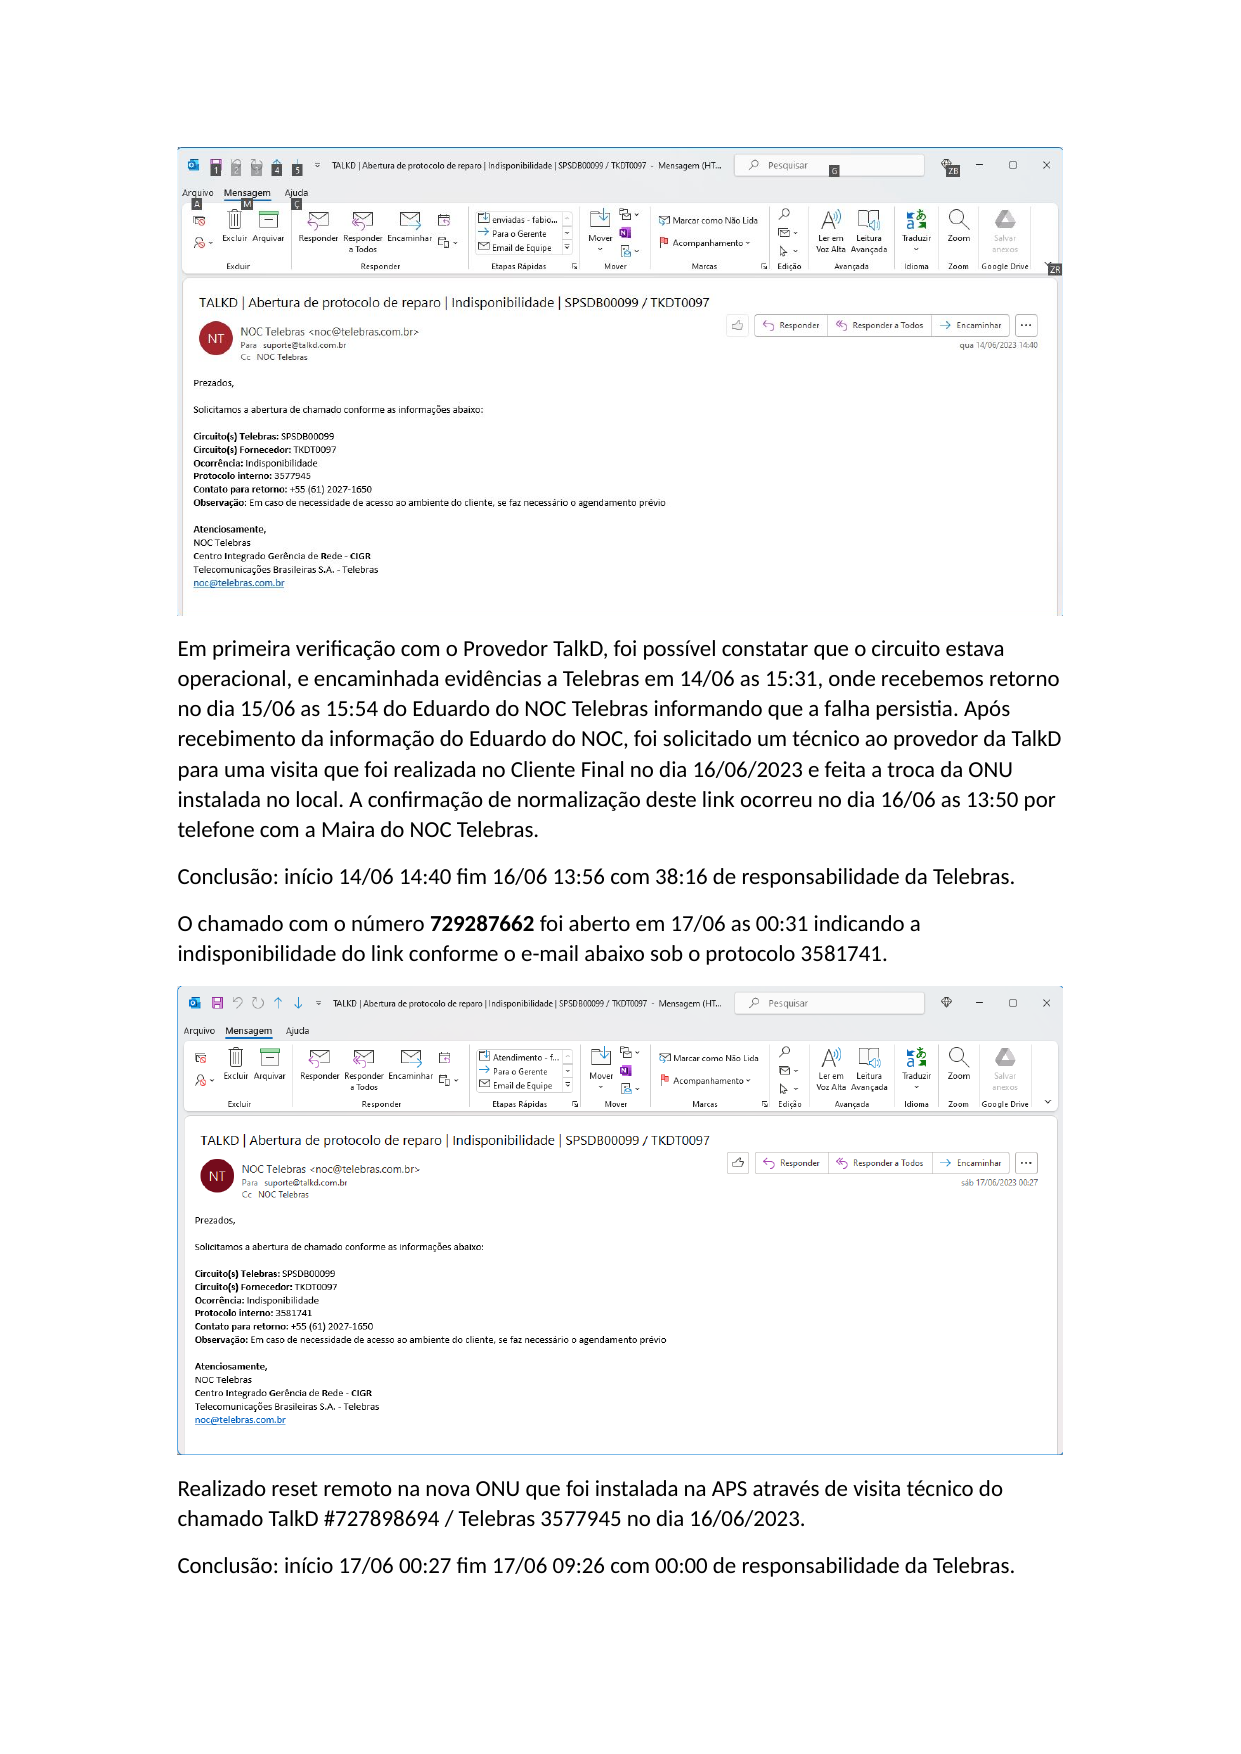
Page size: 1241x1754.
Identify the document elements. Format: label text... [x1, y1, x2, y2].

text Em primeira verificação com o Provedor TalkD, foi possível constatar que o circuito estava operacional, e encaminhada evidências a Telebras em 14/06 as 15:31, onde recebemos retorno no dia 15/06 as 15:54 do Eduardo do NOC Telebras informando que a falha persistia. Após recebimento da informação do Eduardo do NOC, foi solicitado um técnico ao provedor da TalkD para uma visita que foi realizada no Cliente Final no dia 16/06/2023 e feita a troca da ONU instalada no local. A confirmação de normalização deste link ocorreu no dia 16/06 as 13:50 por telefone com a Maira do NOC Telebras. [177, 634, 1063, 843]
text Conclusão: início 14/06 14:40 fim 16/06 13:56 com 38:16 de responsabilidade da Telebras. [177, 862, 1063, 890]
text O chamado com o número 729287662 foi aberto em 17/06 as 00:31 indicando a indisponibilidade do link conforme o e-mail abaixo sob o protocolo 3581741. [177, 909, 1063, 967]
text Conclusão: início 17/06 00:27 fim 17/06 09:26 com 00:00 de responsabilidade da Telebras. [177, 1551, 1063, 1579]
picture [177, 147, 1063, 616]
picture [177, 986, 1063, 1455]
text Realizado reset remoto na nova ONU que foi instalada na APS através de visita técnico do chamado TalkD #727898694 / Telebras 3577945 no dia 16/06/2023. [177, 1474, 1063, 1532]
